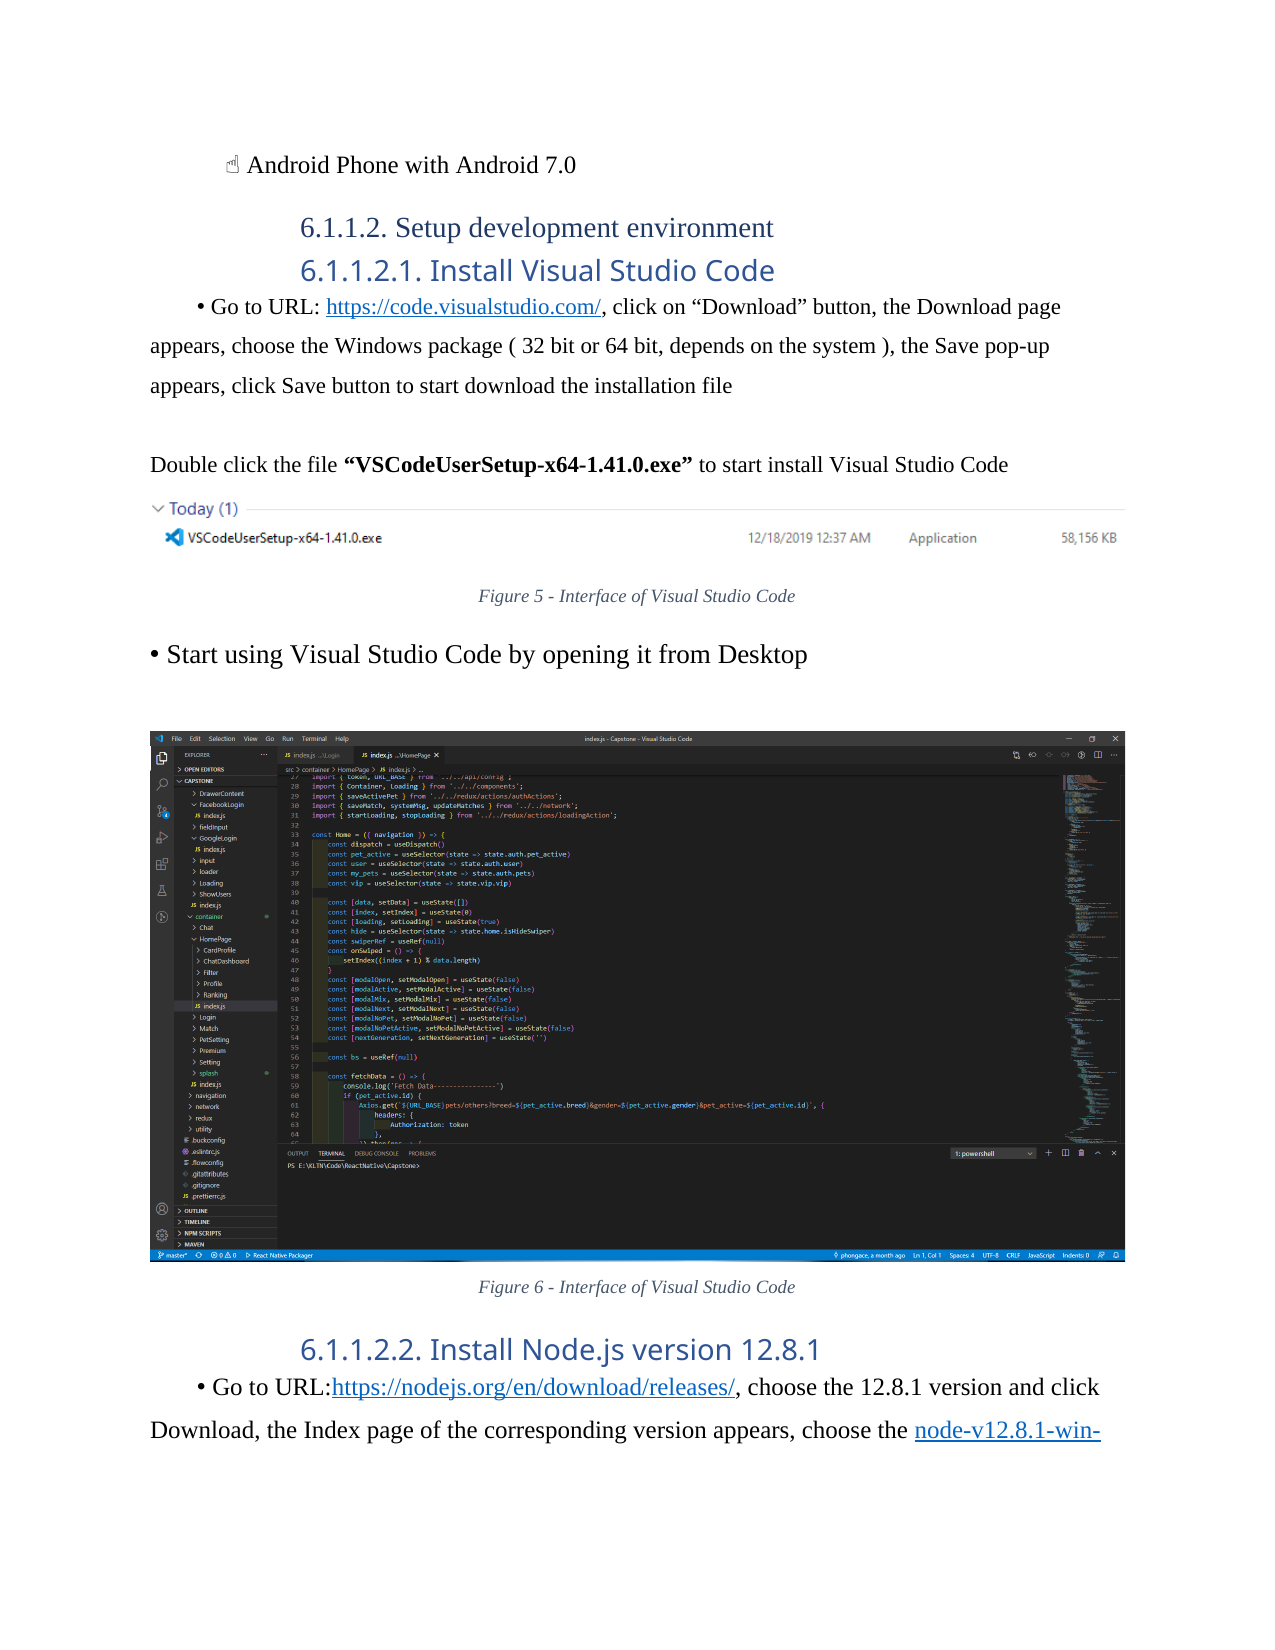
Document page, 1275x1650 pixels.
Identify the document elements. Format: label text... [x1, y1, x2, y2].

text Start using Visual Studio Code by opening it from Desktop [150, 638, 1125, 669]
picture [150, 490, 1125, 554]
subtitle 6.1.1.2. Setup development environment [300, 210, 1125, 243]
picture [150, 731, 1125, 1262]
subtitle 6.1.1.2.1. Install Visual Studio Code [300, 250, 1125, 290]
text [150, 1372, 1125, 1444]
subtitle 6.1.1.2.2. Install Node.js version 12.8.1 [300, 1329, 1125, 1369]
text Go to URL: https://code.visualstudio.com/, click on “Download” button, the Download page appears, choose the Windows package ( 32 bit or 64 bit, depends on the system ), the Save pop-up appears, click Save button to start download the installation file [150, 293, 1125, 398]
text Double click the file “VSCodeUserSetup-x64-1.41.0.exe” to start install Visual Studio Code [150, 451, 1125, 477]
text Android Phone with Android 7.0 [225, 150, 1125, 179]
